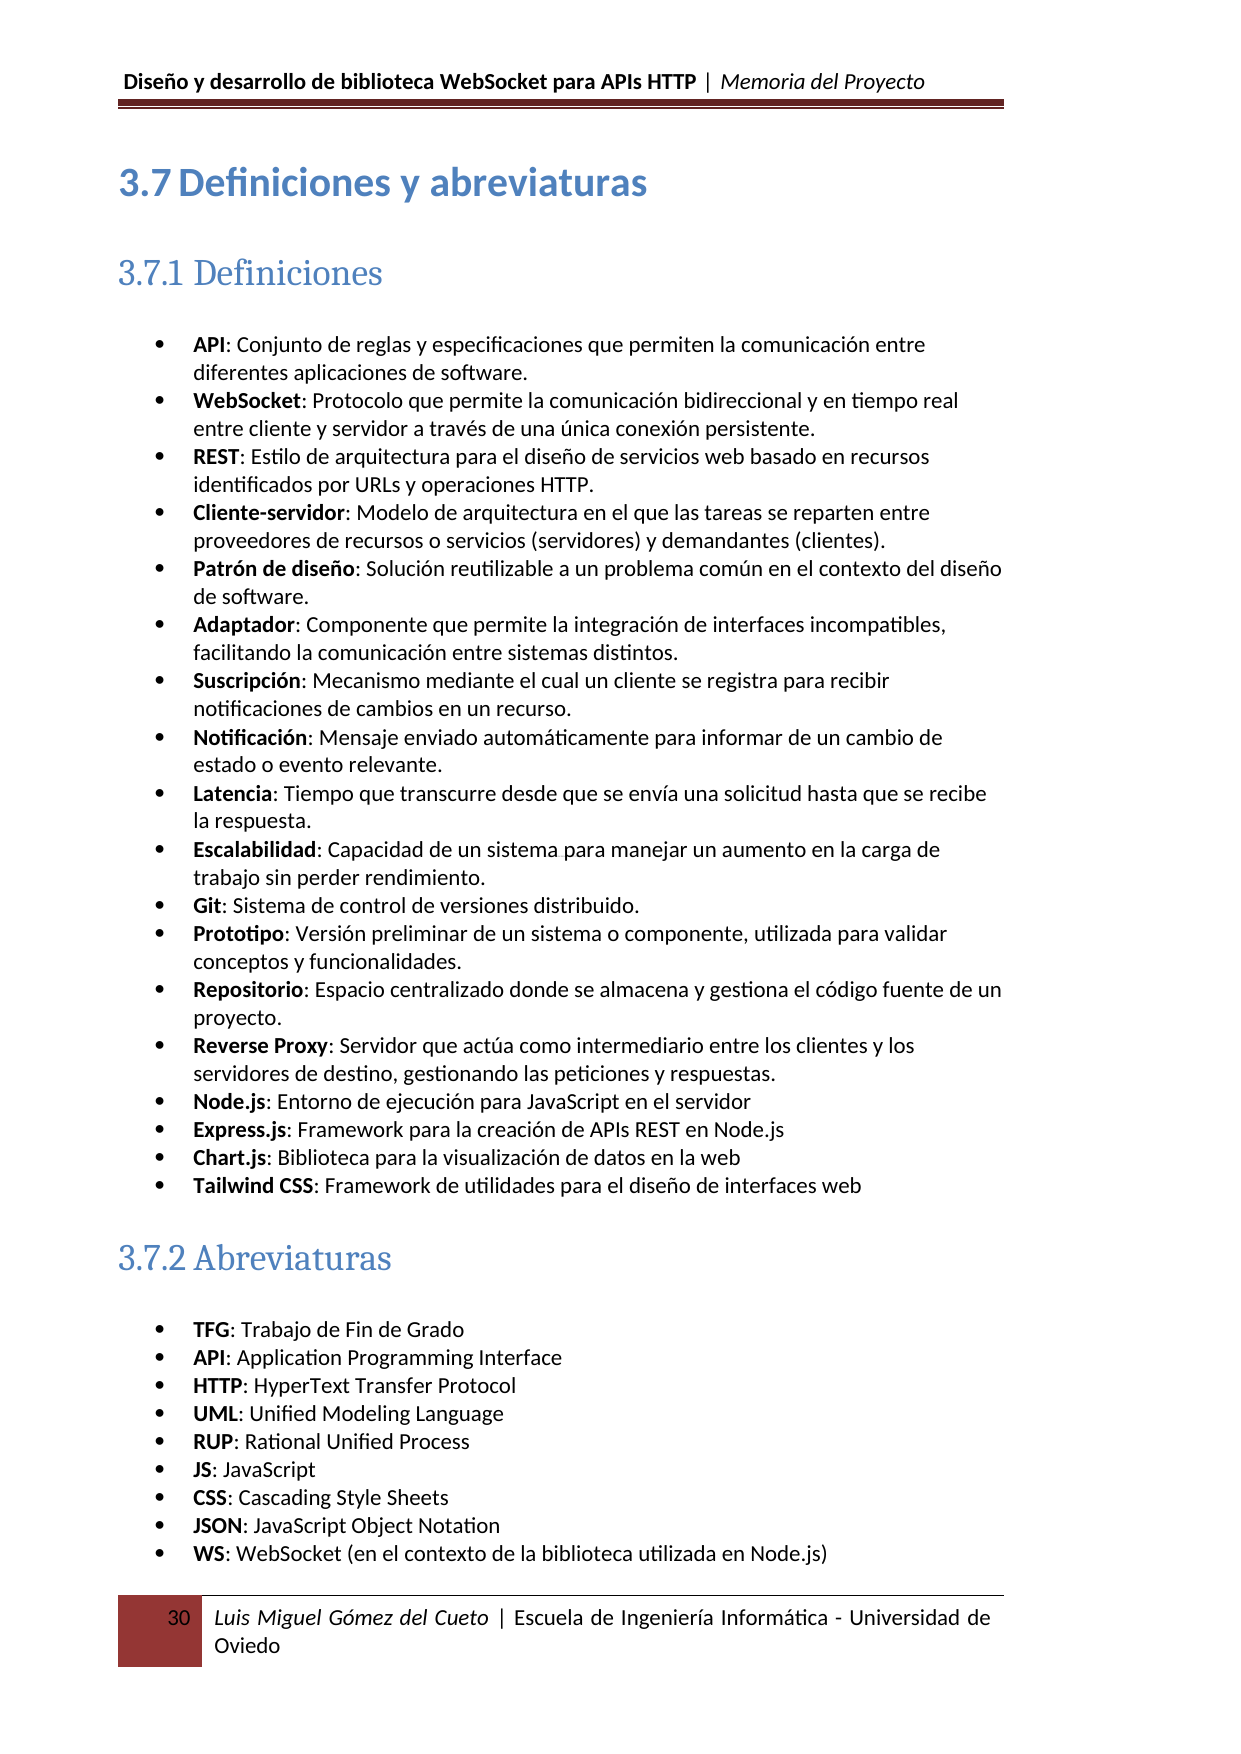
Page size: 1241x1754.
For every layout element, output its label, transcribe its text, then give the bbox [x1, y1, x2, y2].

list Node.js: Entorno de ejecución para JavaScript en el servidor [156, 1087, 1004, 1115]
subtitle Definiciones y abreviaturas [118, 156, 1004, 206]
list API: Application Programming Interface [156, 1343, 1004, 1371]
list UML: Unified Modeling Language [156, 1399, 1004, 1427]
subtitle Abreviaturas [118, 1236, 1004, 1279]
list HTTP: HyperText Transfer Protocol [156, 1371, 1004, 1399]
list Git: Sistema de control de versiones distribuido. [156, 891, 1004, 919]
list Patrón de diseño: Solución reutilizable a un problema común en el contexto del diseño de software. [156, 554, 1004, 611]
list JSON: JavaScript Object Notation [156, 1511, 1004, 1539]
list API: Conjunto de reglas y especificaciones que permiten la comunicación entre diferentes aplicaciones de software. [156, 330, 1004, 386]
list Express.js: Framework para la creación de APIs REST en Node.js [156, 1115, 1004, 1143]
list Chart.js: Biblioteca para la visualización de datos en la web [156, 1143, 1004, 1171]
list WebSocket: Protocolo que permite la comunicación bidireccional y en tiempo real entre cliente y servidor a través de una única conexión persistente. [156, 386, 1004, 442]
list Cliente-servidor: Modelo de arquitectura en el que las tareas se reparten entre proveedores de recursos o servicios (servidores) y demandantes (clientes). [156, 498, 1004, 554]
list Reverse Proxy: Servidor que actúa como intermediario entre los clientes y los servidores de destino, gestionando las peticiones y respuestas. [156, 1031, 1004, 1087]
list Prototipo: Versión preliminar de un sistema o componente, utilizada para validar conceptos y funcionalidades. [156, 919, 1004, 975]
list RUP: Rational Unified Process [156, 1427, 1004, 1455]
list Notificación: Mensaje enviado automáticamente para informar de un cambio de estado o evento relevante. [156, 723, 1004, 779]
list Repositorio: Espacio centralizado donde se almacena y gestiona el código fuente de un proyecto. [156, 975, 1004, 1031]
list Adaptador: Componente que permite la integración de interfaces incompatibles, facilitando la comunicación entre sistemas distintos. [156, 611, 1004, 667]
list TFG: Trabajo de Fin de Grado [156, 1315, 1004, 1343]
list REST: Estilo de arquitectura para el diseño de servicios web basado en recursos identificados por URLs y operaciones HTTP. [156, 442, 1004, 498]
list Tailwind CSS: Framework de utilidades para el diseño de interfaces web [156, 1171, 1004, 1199]
list Escalabilidad: Capacidad de un sistema para manejar un aumento en la carga de trabajo sin perder rendimiento. [156, 835, 1004, 891]
list Latencia: Tiempo que transcurre desde que se envía una solicitud hasta que se recibe la respuesta. [156, 779, 1004, 835]
list JS: JavaScript [156, 1455, 1004, 1483]
list Suscripción: Mecanismo mediante el cual un cliente se registra para recibir notificaciones de cambios en un recurso. [156, 667, 1004, 723]
list WS: WebSocket (en el contexto de la biblioteca utilizada en Node.js) [156, 1539, 1004, 1567]
list CSS: Cascading Style Sheets [156, 1483, 1004, 1511]
subtitle Definiciones [118, 252, 1004, 295]
